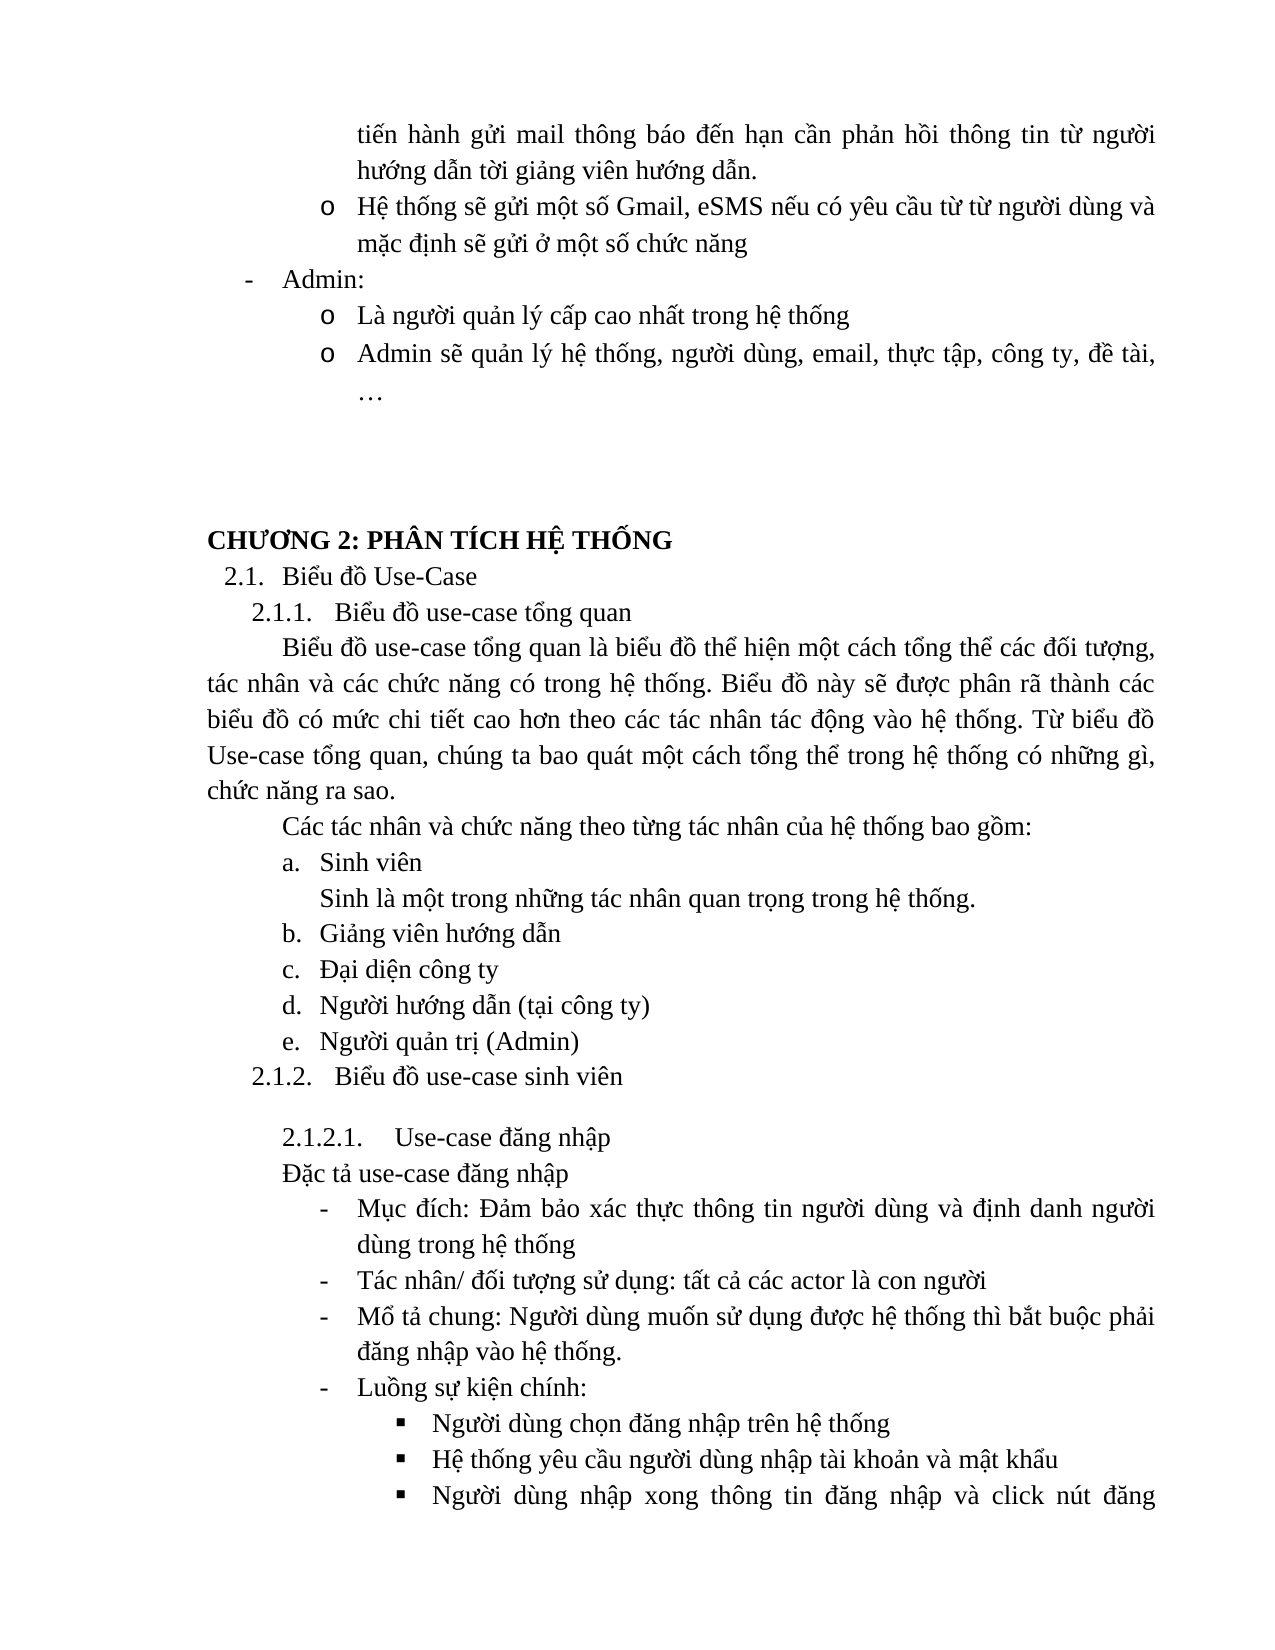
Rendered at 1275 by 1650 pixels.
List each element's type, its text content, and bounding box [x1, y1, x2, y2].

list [319, 118, 1157, 185]
list Người quản trị (Admin) [282, 1024, 1157, 1056]
list Admin: [244, 263, 1157, 294]
subtitle CHƯƠNG 2: PHÂN TÍCH HỆ THỐNG [207, 524, 1157, 556]
list Biểu đồ use-case tổng quan [282, 596, 1157, 627]
list Hệ thống sẽ gửi một số Gmail, eSMS nếu có yêu cầu từ từ người dùng và mặc định sẽ gửi ở một số chức năng [319, 189, 1157, 259]
list Mục đích: Đảm bảo xác thực thông tin người dùng và định danh người dùng trong hệ thống [319, 1192, 1157, 1259]
list Giảng viên hướng dẫn [282, 917, 1157, 948]
list Use-case đăng nhập [282, 1121, 1157, 1152]
list Tác nhân/ đối tượng sử dụng: tất cả các actor là con người [319, 1264, 1157, 1295]
list Mổ tả chung: Người dùng muốn sử dụng được hệ thống thì bắt buộc phải đăng nhập vào hệ thống. [319, 1300, 1157, 1367]
list Sinh viên [282, 846, 1157, 877]
text Các tác nhân và chức năng theo từng tác nhân của hệ thống bao gồm: [207, 810, 1157, 841]
list Là người quản lý cấp cao nhất trong hệ thống [319, 299, 1157, 332]
list Người hướng dẫn (tại công ty) [282, 989, 1157, 1020]
list Đại diện công ty [282, 953, 1157, 984]
text Đặc tả use-case đăng nhập [282, 1157, 1157, 1188]
list Người dùng chọn đăng nhập trên hệ thống [394, 1407, 1157, 1438]
list Biểu đồ Use-Case [244, 560, 1157, 591]
list Biểu đồ use-case sinh viên [282, 1060, 1157, 1091]
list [394, 1479, 1157, 1510]
list Luồng sự kiện chính: [319, 1371, 1157, 1402]
list Admin sẽ quản lý hệ thống, người dùng, email, thực tập, công ty, đề tài,… [319, 337, 1157, 407]
list Sinh là một trong những tác nhân quan trọng trong hệ thống. [319, 882, 1157, 913]
list Hệ thống yêu cầu người dùng nhập tài khoản và mật khẩu [394, 1443, 1157, 1474]
text Biểu đồ use-case tổng quan là biểu đồ thể hiện một cách tổng thể các đối tượng, tác nhân và các chức năng có trong hệ thống. Biểu đồ này sẽ được phân rã thành các biểu đồ có mức chi tiết cao hơn theo các tác nhân tác động vào hệ thống. Từ biểu đồ Use-case tổng quan, chúng ta bao quát một cách tổng thể trong hệ thống có những gì, chức năng ra sao. [207, 632, 1157, 806]
